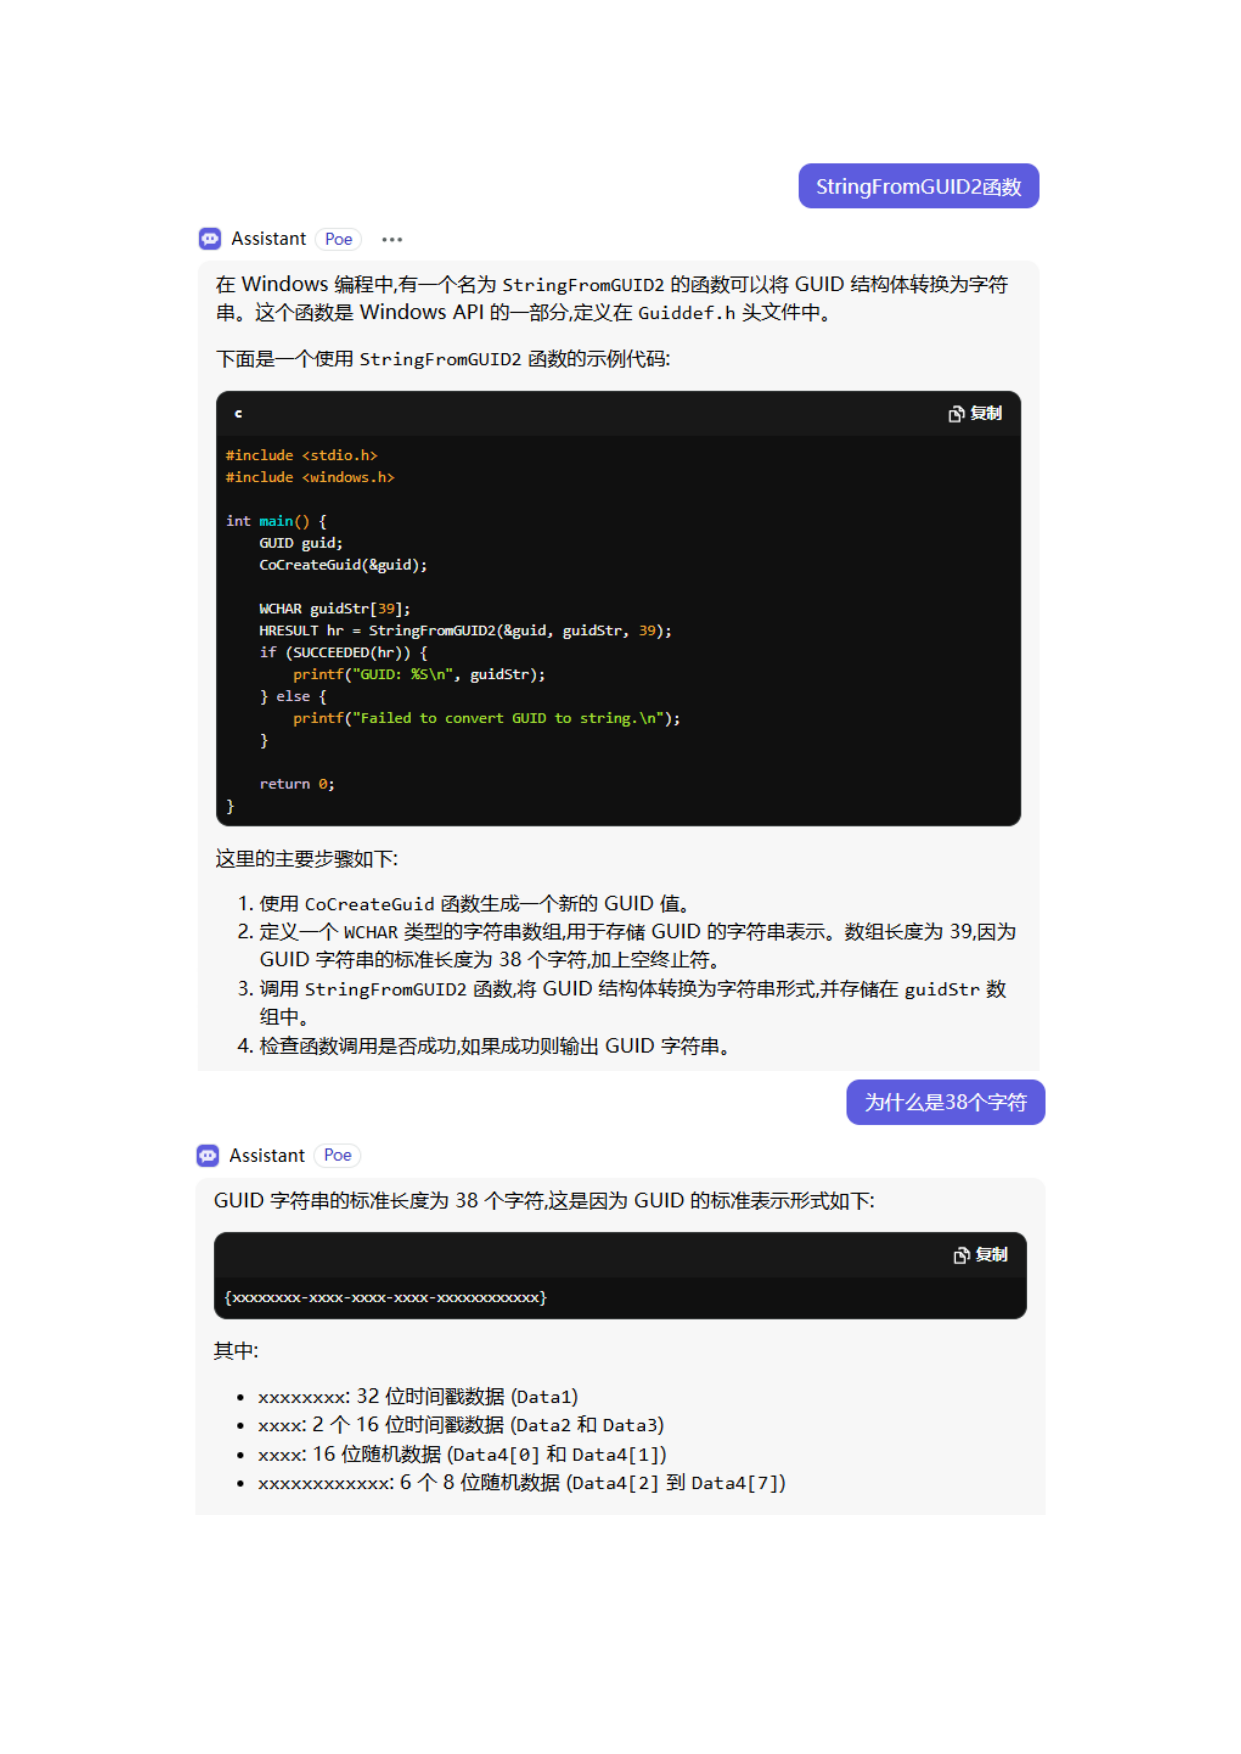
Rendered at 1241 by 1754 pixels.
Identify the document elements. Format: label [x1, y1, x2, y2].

picture [187, 1072, 1053, 1515]
picture [187, 162, 1053, 1071]
